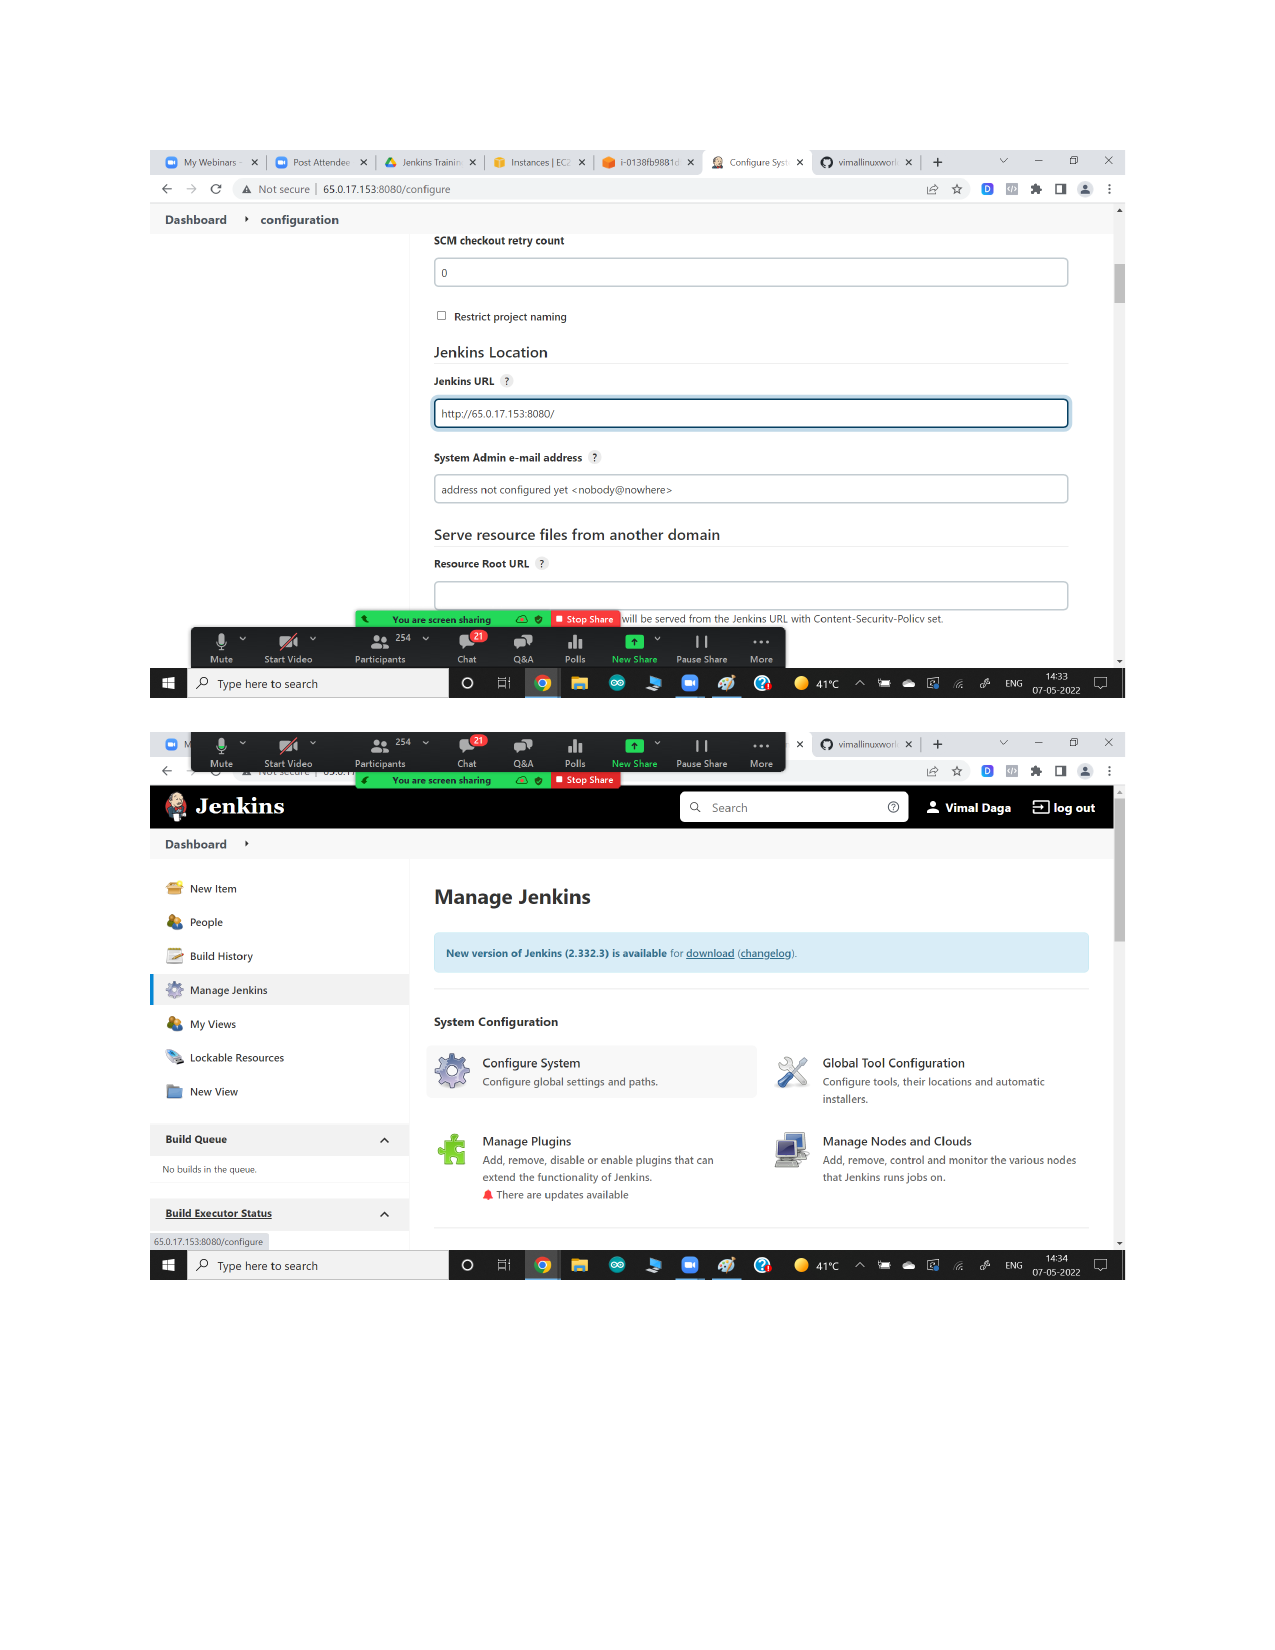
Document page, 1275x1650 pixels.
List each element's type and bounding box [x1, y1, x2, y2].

picture [150, 150, 1125, 698]
picture [150, 732, 1125, 1280]
